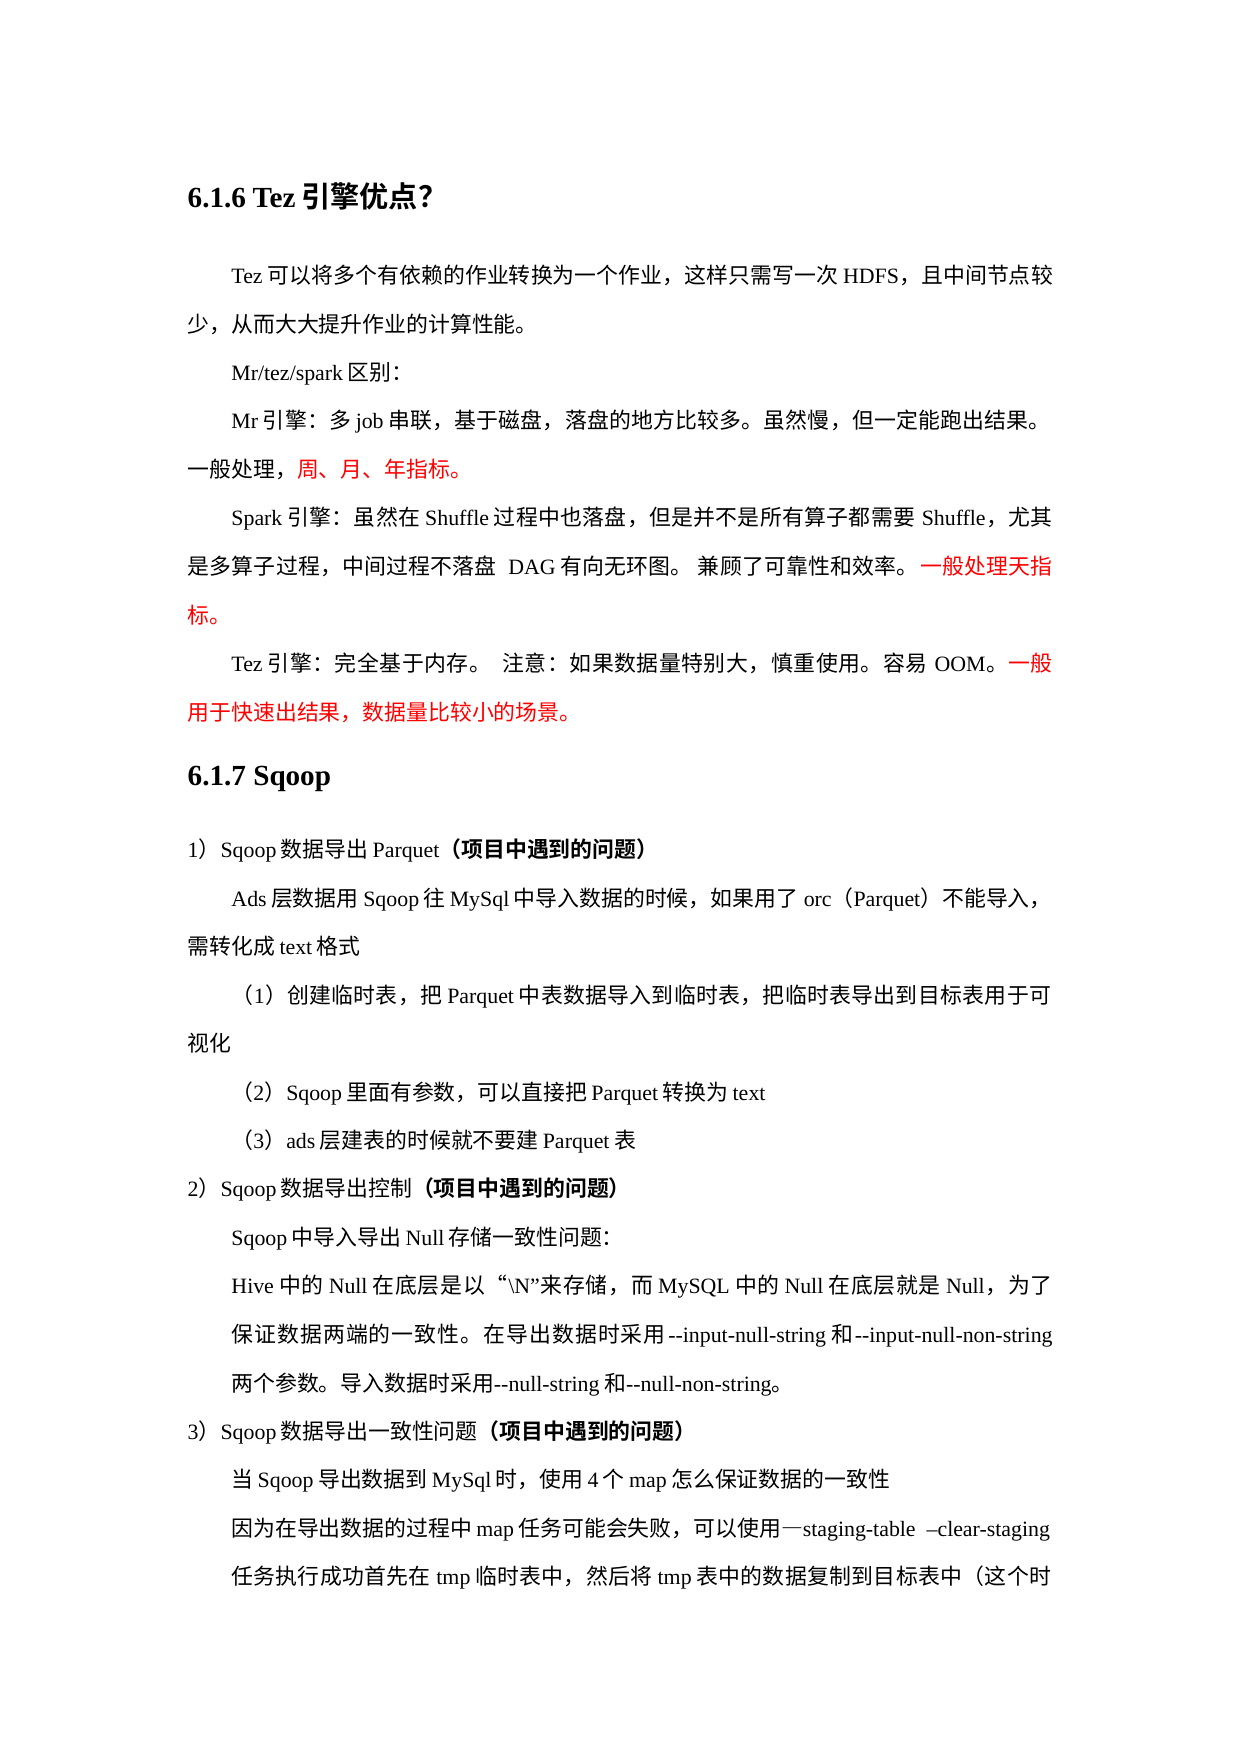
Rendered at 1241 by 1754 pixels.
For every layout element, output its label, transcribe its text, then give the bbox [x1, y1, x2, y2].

text （1）创建临时表，把Parquet中表数据导入到临时表，把临时表导出到目标表用于可视化 [187, 977, 1053, 1058]
text Tez可以将多个有依赖的作业转换为一个作业，这样只需写一次HDFS，且中间节点较少，从而大大提升作业的计算性能。 [187, 257, 1053, 339]
text （2）Sqoop里面有参数，可以直接把Parquet转换为text [187, 1074, 1053, 1107]
text 3）Sqoop数据导出一致性问题（项目中遇到的问题） [187, 1413, 1053, 1446]
text Mr引擎：多job串联，基于磁盘，落盘的地方比较多。虽然慢，但一定能跑出结果。一般处理，周、月、年指标。 [187, 403, 1053, 484]
text 当Sqoop导出数据到MySql时，使用4个map怎么保证数据的一致性 [187, 1462, 1053, 1494]
text （3）ads层建表的时候就不要建Parquet表 [187, 1123, 1053, 1155]
text Tez引擎：完全基于内存。 注意：如果数据量特别大，慎重使用。容易OOM。一般用于快速出结果，数据量比较小的场景。 [187, 646, 1053, 727]
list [231, 1558, 1053, 1591]
text 1）Sqoop数据导出Parquet（项目中遇到的问题） [187, 832, 1053, 864]
text 因为在导出数据的过程中map任务可能会失败，可以使用—staging-table –clear-staging [187, 1510, 1053, 1543]
text 2）Sqoop数据导出控制（项目中遇到的问题） [187, 1171, 1053, 1203]
list Hive中的Null在底层是以“\N”来存储，而MySQL中的Null在底层就是Null，为了保证数据两端的一致性。在导出数据时采用--input-null-string和--input-null-non-string两个参数。导入数据时采用--null-string和--null-non-string。 [231, 1268, 1053, 1398]
text Sqoop中导入导出Null存储一致性问题： [187, 1219, 1053, 1252]
text Spark引擎：虽然在Shuffle过程中也落盘，但是并不是所有算子都需要Shuffle，尤其是多算子过程，中间过程不落盘 DAG有向无环图。 兼顾了可靠性和效率。一般处理天指标。 [187, 500, 1053, 630]
subtitle 6.1.6 Tez引擎优点？ [187, 162, 1053, 227]
text Ads层数据用Sqoop往MySql中导入数据的时候，如果用了orc（Parquet）不能导入，需转化成text格式 [187, 880, 1053, 961]
subtitle 6.1.7 Sqoop [187, 743, 1053, 808]
text Mr/tez/spark区别： [187, 354, 1053, 387]
